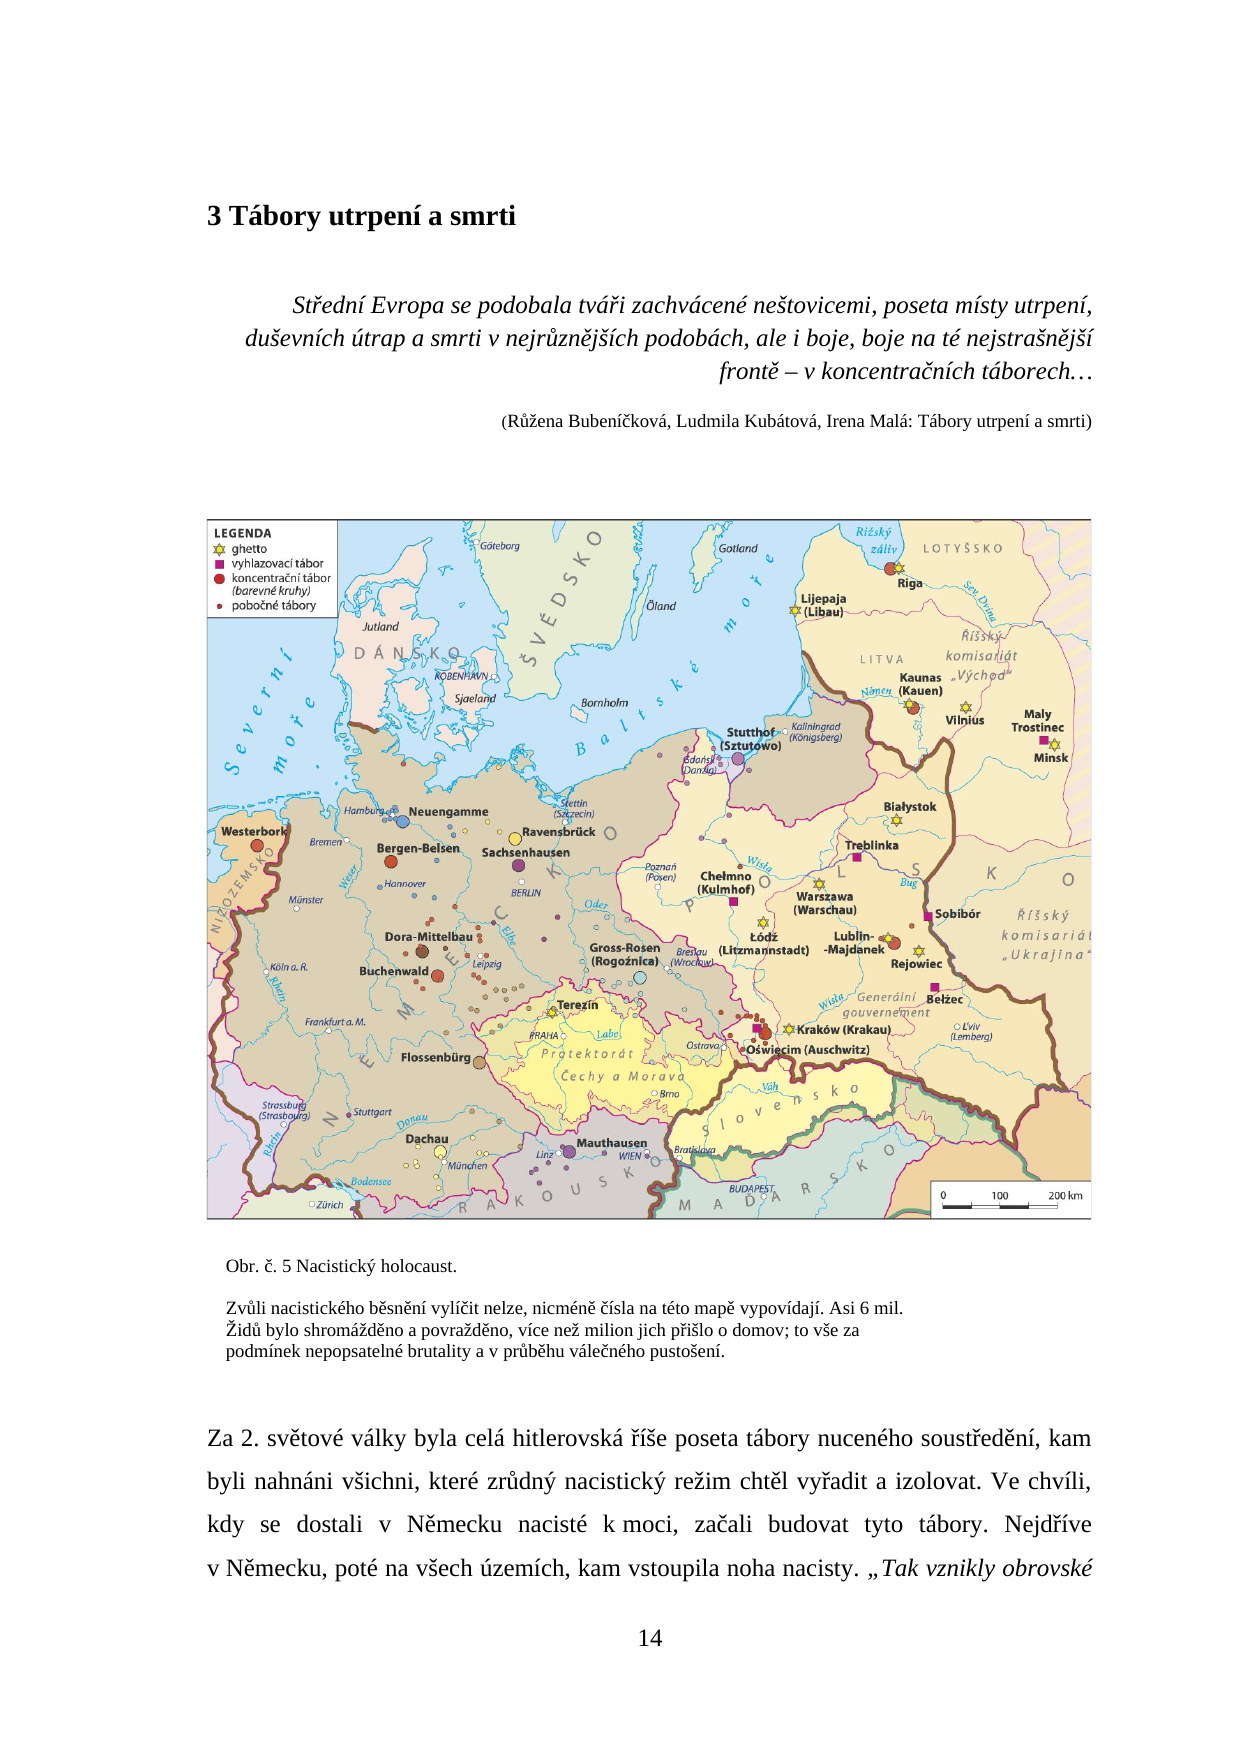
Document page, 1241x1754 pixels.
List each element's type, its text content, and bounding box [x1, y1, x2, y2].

text Střední Evropa se podobala tváři zachvácené neštovicemi, poseta místy utrpení, duševních útrap a smrti v nejrůznějších podobách, ale i boje, boje na té nejstrašnější frontě – v koncentračních táborech… [207, 290, 1092, 385]
text (Růžena Bubeníčková, Ludmila Kubátová, Irena Malá: Tábory utrpení a smrti) [207, 410, 1092, 432]
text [207, 1423, 1092, 1581]
subtitle 3 Tábory utrpení a smrti [207, 198, 1092, 231]
picture [206, 519, 1092, 1220]
